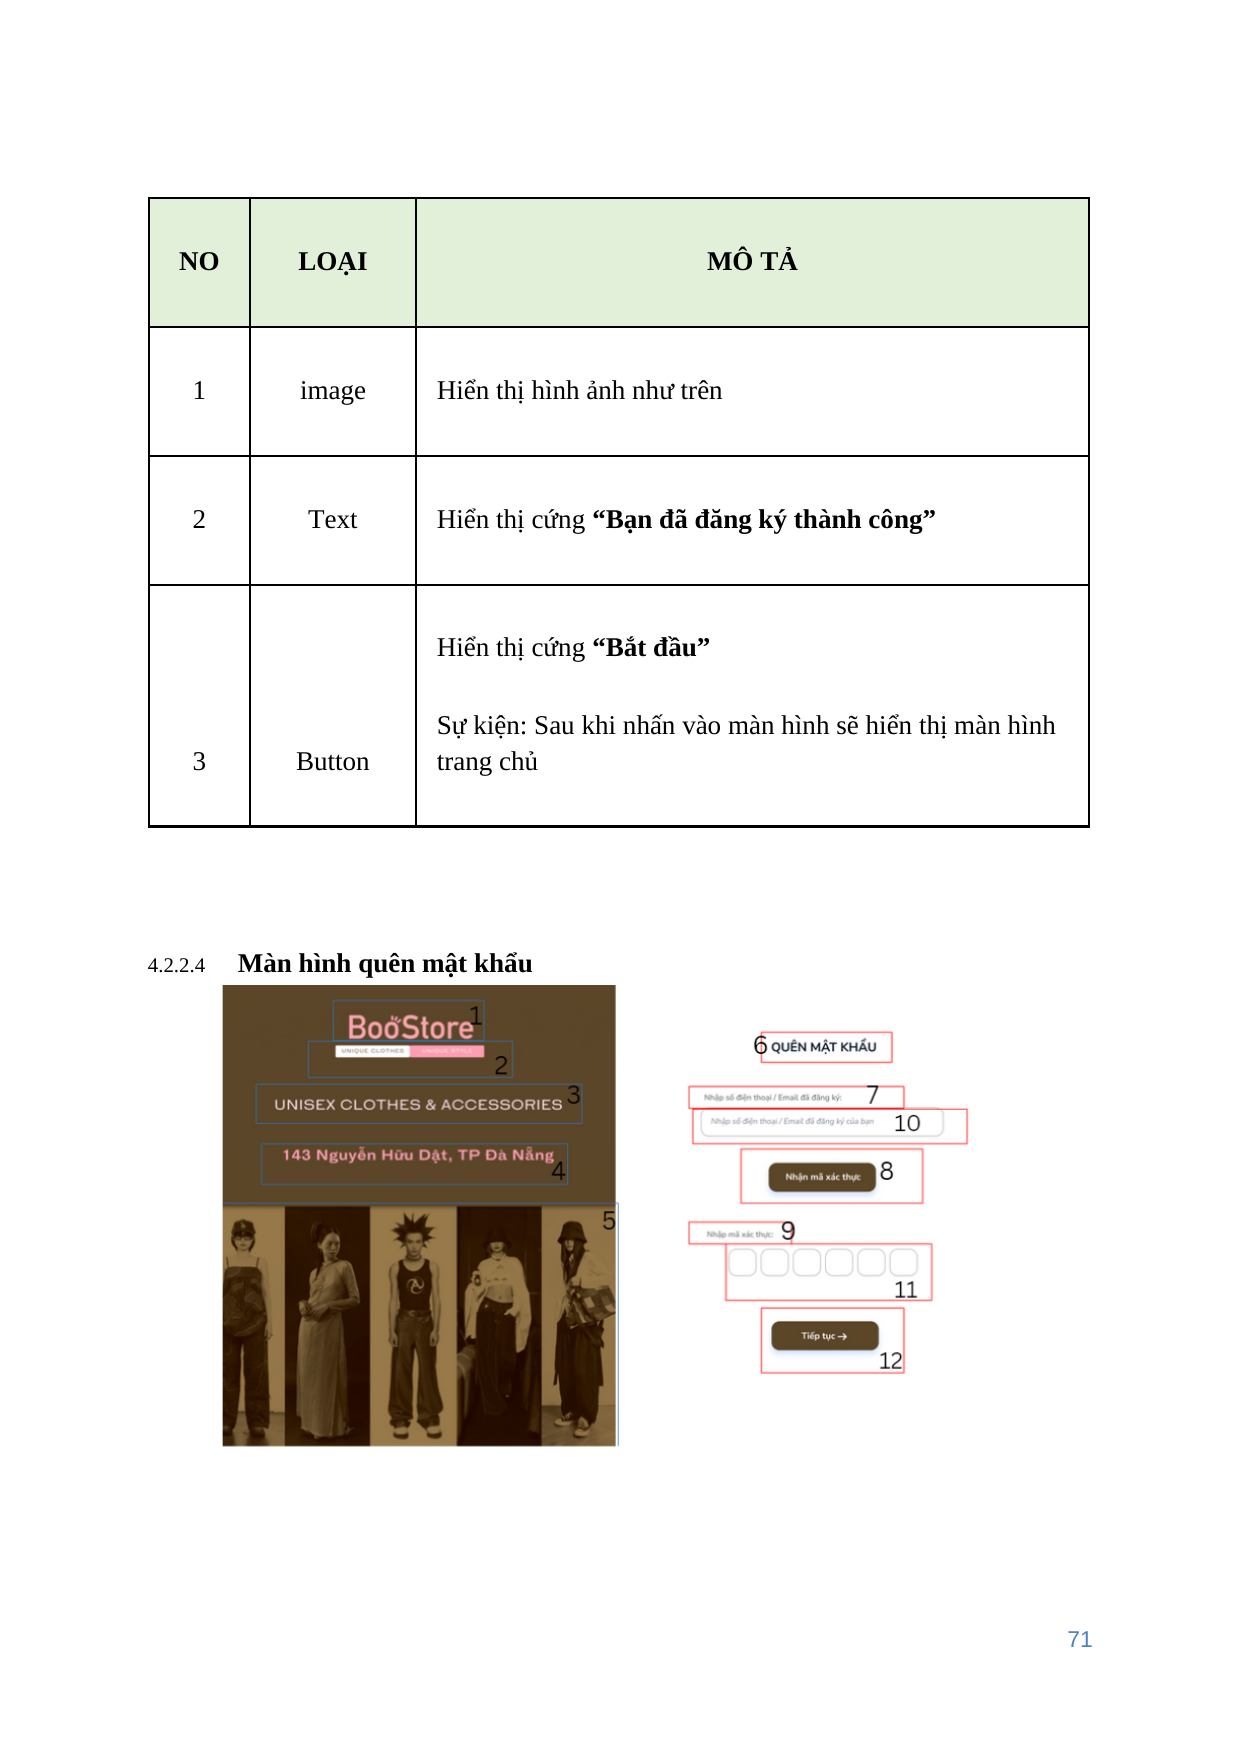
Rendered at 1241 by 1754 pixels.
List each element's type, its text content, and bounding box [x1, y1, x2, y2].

table_header LOẠI [251, 199, 415, 326]
table_cell 1 [150, 328, 249, 455]
picture [222, 985, 1163, 1462]
table_header MÔ TẢ [417, 199, 1088, 326]
table_cell Hiển thị cứng “Bạn đã đăng ký thành công” [417, 457, 1088, 583]
table_header NO [150, 199, 249, 326]
subtitle Màn hình quên mật khẩu [148, 947, 1092, 979]
table_cell image [251, 328, 415, 455]
table_cell 2 [150, 457, 249, 583]
table_cell Hiển thị hình ảnh như trên [417, 328, 1088, 455]
table_cell Hiển thị cứng “Bắt đầu” Sự kiện: Sau khi nhấn vào màn hình sẽ hiển thị màn hình trang chủ [417, 586, 1088, 825]
table_cell Button [251, 586, 415, 825]
table_cell 3 [150, 586, 249, 825]
table_cell Text [251, 457, 415, 583]
